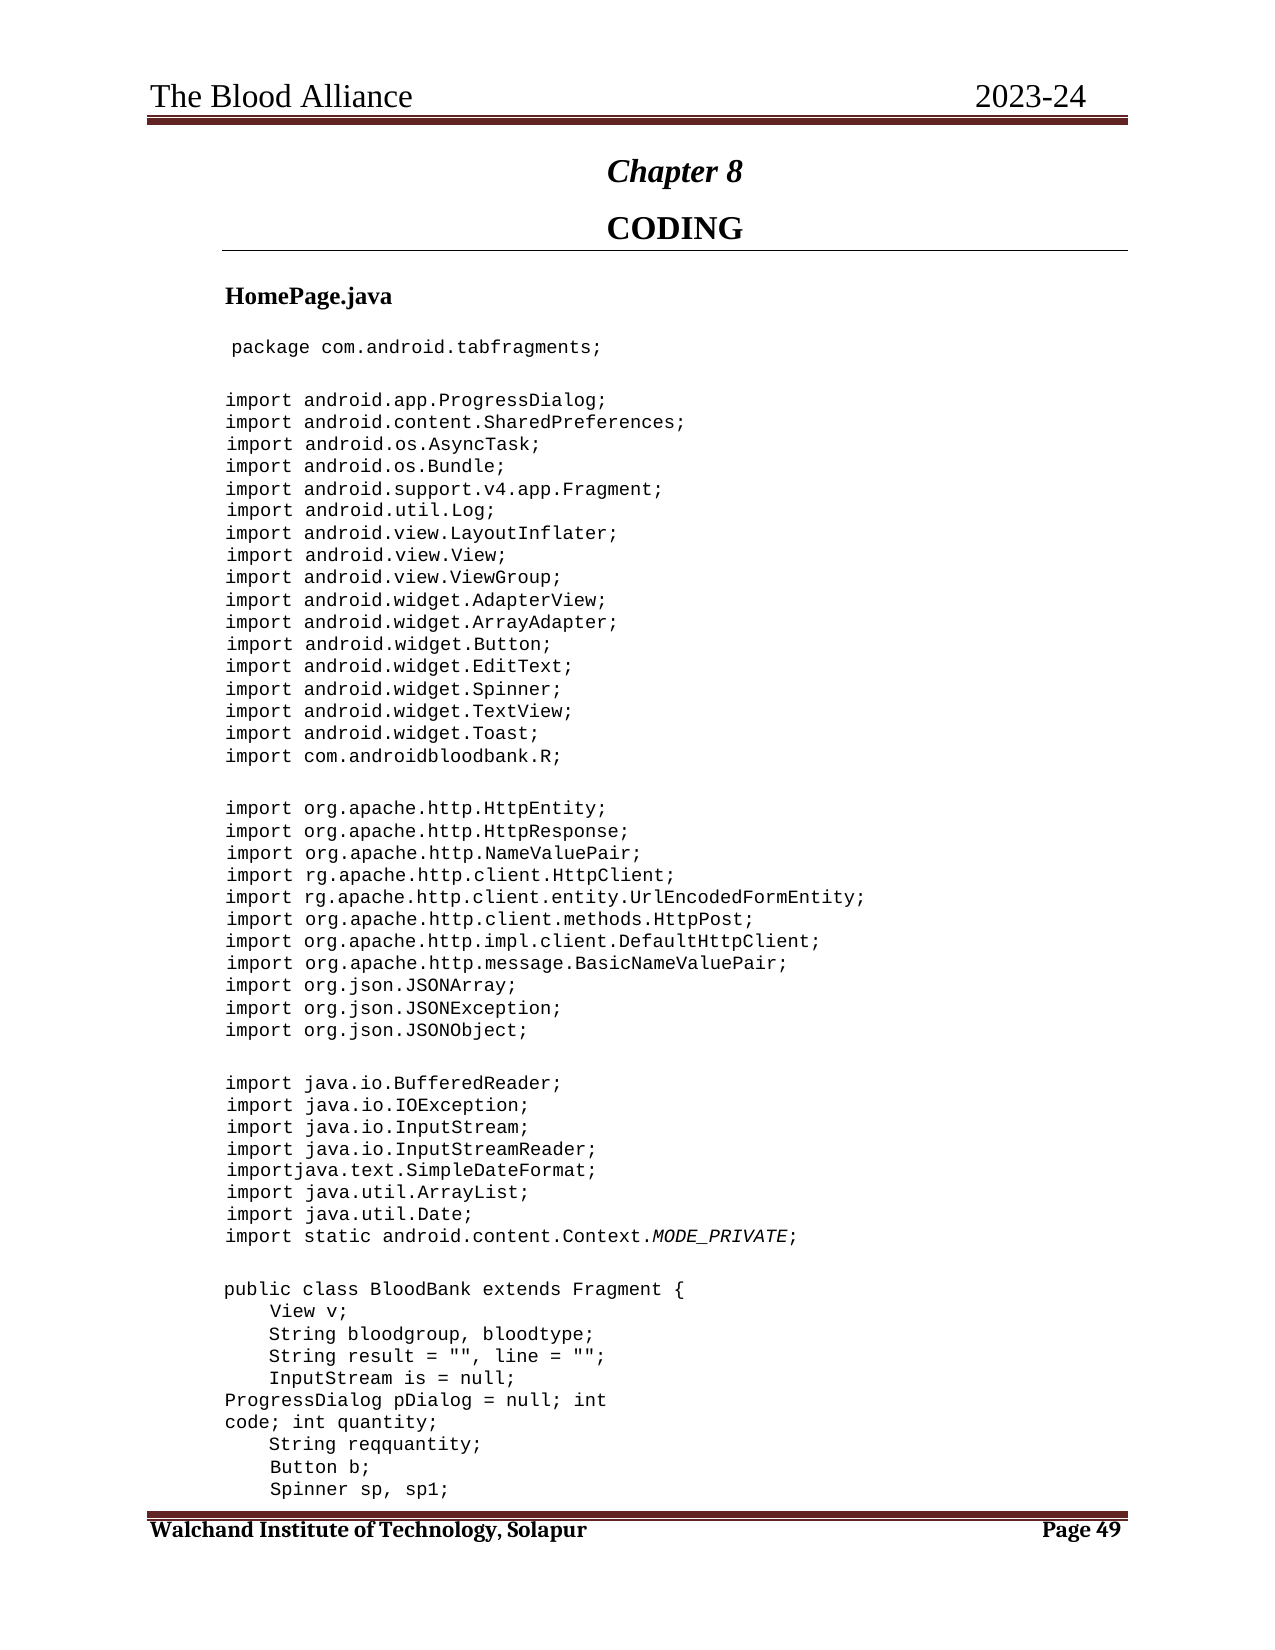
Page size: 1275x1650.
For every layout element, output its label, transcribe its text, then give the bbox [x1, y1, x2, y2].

text public class BloodBank extends Fragment { [223, 1280, 1114, 1301]
subtitle CODING [284, 208, 1066, 247]
text import com.androidbloodbank.R; [225, 747, 563, 768]
text String bloodgroup, bloodtype; [223, 1324, 1114, 1346]
text import android.widget.AdapterView; [225, 590, 686, 612]
text import java.io.BufferedReader; import java.io.IOException; import java.io.InputStream; import java.io.InputStreamReader; importjava.text.SimpleDateFormat; import java.util.ArrayList; import java.util.Date; [225, 1074, 608, 1226]
text import static android.content.Context.MODE_PRIVATE; [225, 1227, 799, 1248]
text import android.app.ProgressDialog; [225, 390, 686, 412]
text Spinner sp, sp1; [225, 1480, 1123, 1501]
text Chapter 8 [284, 151, 1066, 189]
text import org.json.JSONException; [225, 999, 878, 1020]
text import org.apache.http.impl.client.DefaultHttpClient; import org.apache.http.message.BasicNameValuePair; [225, 932, 878, 975]
text import org.json.JSONArray; [225, 976, 878, 997]
text import android.widget.Spinner; [225, 679, 686, 701]
text import org.apache.http.HttpEntity; [225, 799, 686, 820]
text import android.widget.Toast; [225, 724, 686, 745]
text import android.widget.TextView; [225, 702, 686, 723]
text HomePage.java [225, 281, 1141, 310]
text import rg.apache.http.client.entity.UrlEncodedFormEntity; import org.apache.http.client.methods.HttpPost; [225, 888, 878, 931]
text import org.apache.http.HttpResponse; import org.apache.http.NameValuePair; import rg.apache.http.client.HttpClient; [225, 822, 686, 887]
text import android.view.ViewGroup; [225, 568, 686, 589]
text InputStream is = null; ProgressDialog pDialog = null; int code; int quantity; [223, 1369, 608, 1434]
text package com.android.tabfragments; [225, 337, 1123, 359]
text import android.os.Bundle; [225, 457, 686, 478]
text View v; [225, 1302, 1123, 1323]
text import org.json.JSONObject; [225, 1021, 878, 1042]
text Button b; [225, 1457, 1123, 1479]
text import android.widget.ArrayAdapter; import android.widget.Button; [225, 613, 686, 656]
text import android.support.v4.app.Fragment; import android.util.Log; [225, 479, 686, 522]
text import android.view.LayoutInflater; import android.view.View; [225, 524, 686, 567]
text import android.widget.EditText; [225, 657, 686, 678]
text String reqquantity; [223, 1435, 1114, 1456]
text String result = "", line = ""; [223, 1347, 1114, 1368]
text import android.content.SharedPreferences; import android.os.AsyncTask; [225, 413, 686, 456]
